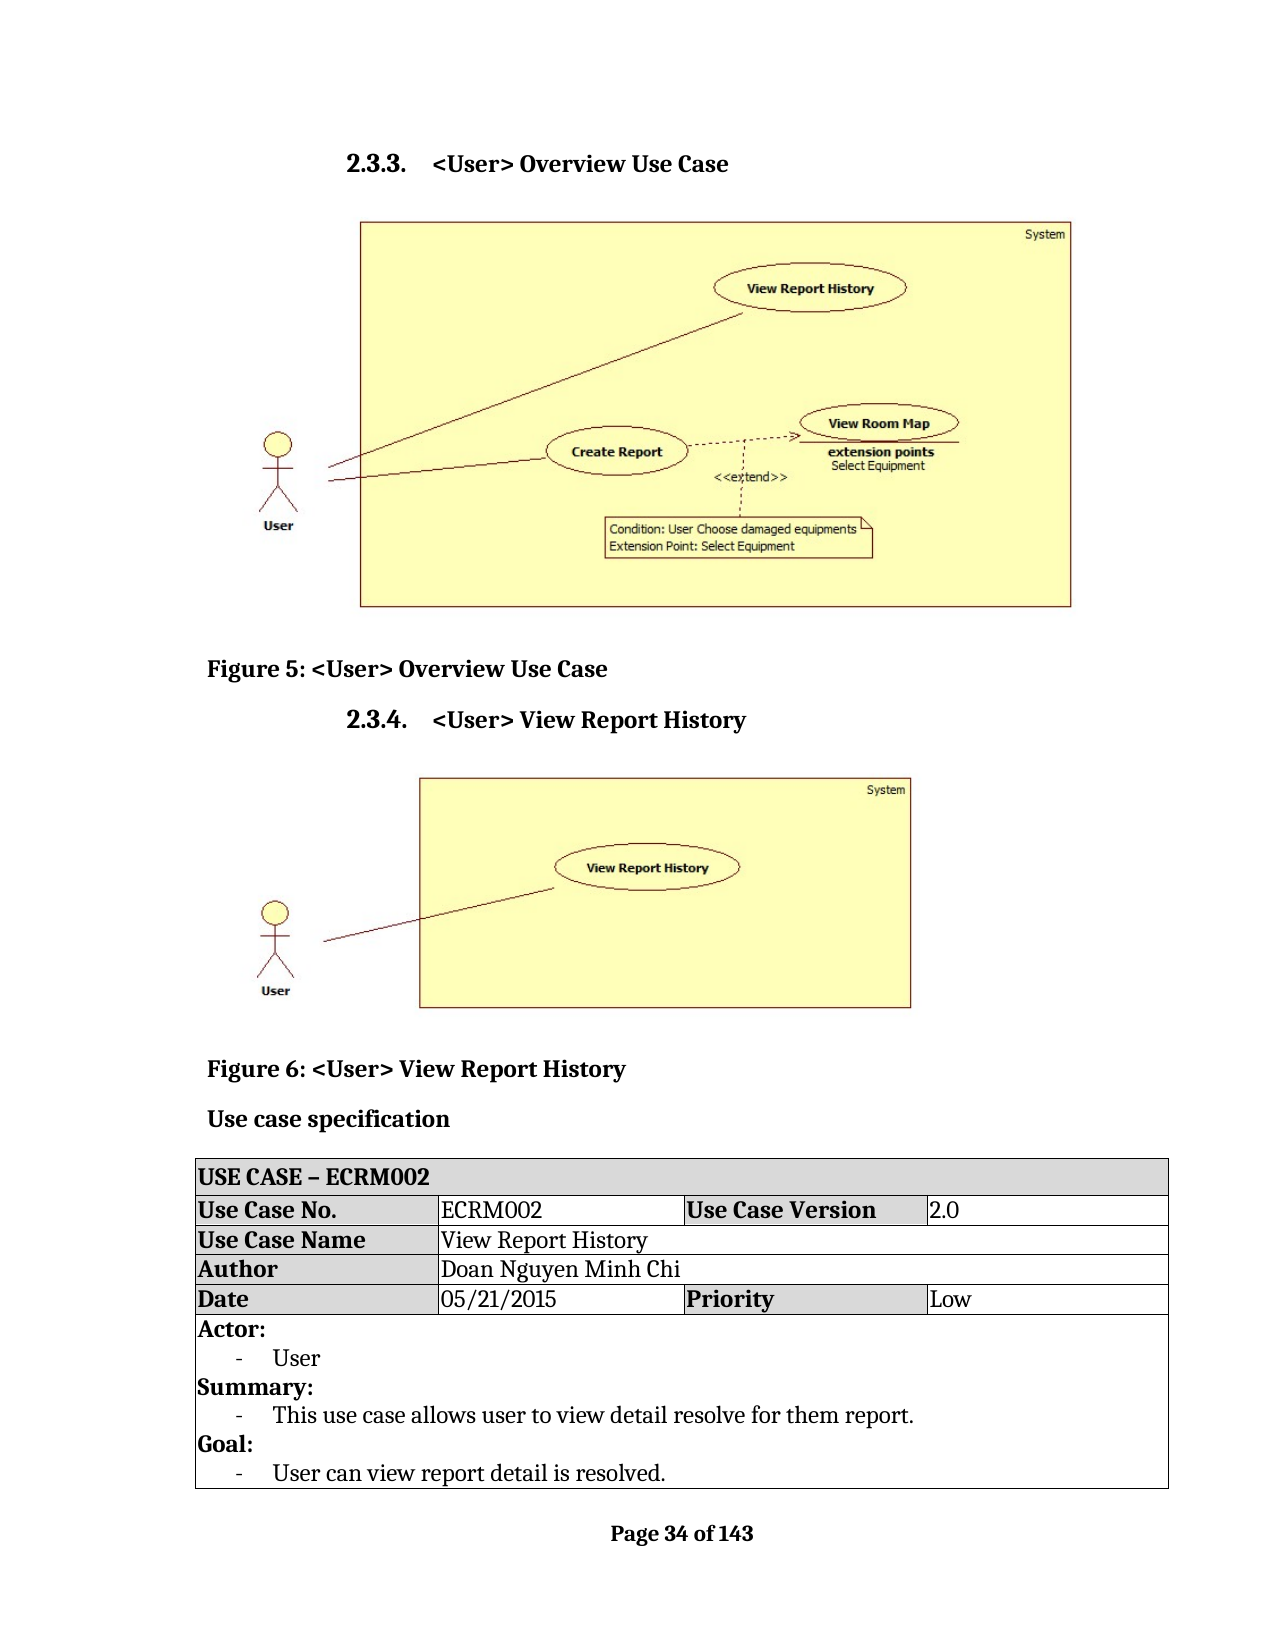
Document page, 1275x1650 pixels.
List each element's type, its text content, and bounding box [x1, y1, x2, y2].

table_cell Low [928, 1285, 1168, 1314]
table_cell Use Case No. [196, 1196, 438, 1224]
table_cell Doan Nguyen Minh Chi [439, 1255, 1168, 1284]
picture [206, 199, 1094, 630]
table_cell 2.0 [928, 1196, 1168, 1224]
table_cell Date [196, 1285, 438, 1314]
table_cell Priority [685, 1285, 927, 1314]
table_cell Use Case Name [196, 1226, 438, 1254]
table_header USE CASE – ECRM002 [196, 1159, 1168, 1195]
text Use case specification [207, 1104, 1157, 1133]
table_cell Author [196, 1255, 438, 1284]
picture [206, 756, 933, 1030]
table_cell ECRM002 [439, 1196, 684, 1224]
list <User> Overview Use Case [346, 148, 1157, 179]
table_cell 05/21/2015 [439, 1285, 684, 1314]
table_cell View Report History [439, 1226, 1168, 1254]
table_cell Use Case Version [685, 1196, 927, 1224]
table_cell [196, 1315, 1168, 1487]
list <User> View Report History [346, 704, 1157, 735]
